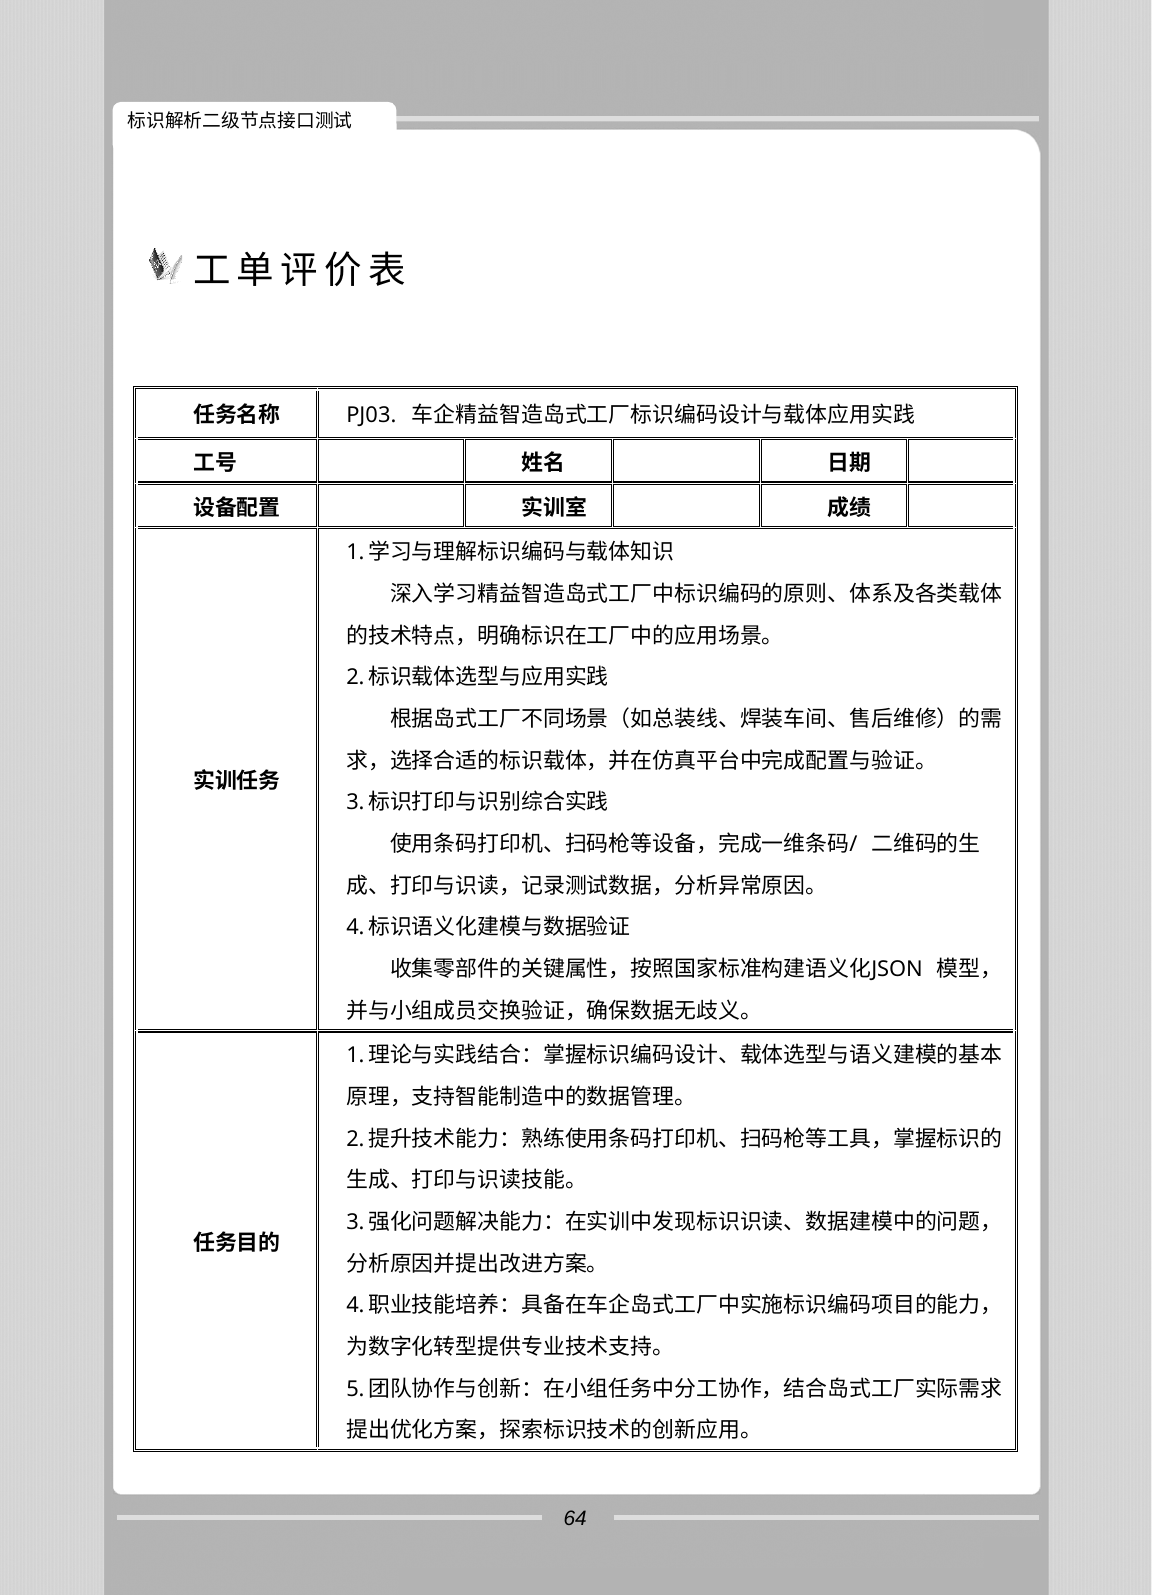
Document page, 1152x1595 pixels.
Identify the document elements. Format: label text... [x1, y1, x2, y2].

picture [0, 0, 1152, 1595]
table_cell 日期 [762, 440, 906, 481]
subtitle 工单评价表 [149, 240, 1002, 324]
table_cell [319, 485, 463, 526]
table_cell 任务目的 [135, 1029, 317, 1449]
table_cell 设备配置 [136, 481, 316, 526]
table_cell 学习与理解标识编码与载体知识 深入学习精益智造岛式工厂中标识编码的原则、体系及各类载体的技术特点，明确标识在工厂中的应用场景。 标识载体选型与应用实践 根据岛式工厂不同场景（如总装线、焊装车间、售后维修）的需求，选择合适的标识载体，并在仿真平台中完成配置与验证。 标识打印与识别综合实践 使用条码打印机、扫码枪等设备，完成一维条码/二维码的生成、打印与识读，记录测试数据，分析异常原因。 标识语义化建模与数据验证 收集零部件的关键属性，按照国家标准构建语义化JSON模型，并与小组成员交换验证，确保数据无歧义。 [317, 526, 1017, 1029]
table_cell [909, 481, 1015, 526]
table_cell 成绩 [762, 485, 906, 526]
table_cell 姓名 [466, 440, 611, 481]
table_cell [614, 440, 759, 481]
table_cell 实训室 [466, 485, 611, 526]
table_header 任务名称 [136, 389, 317, 437]
table_cell [909, 437, 1015, 481]
table_cell 理论与实践结合：掌握标识编码设计、载体选型与语义建模的基本原理，支持智能制造中的数据管理。 提升技术能力：熟练使用条码打印机、扫码枪等工具，掌握标识的生成、打印与识读技能。 强化问题解决能力：在实训中发现标识识读、数据建模中的问题，分析原因并提出改进方案。 4.职业技能培养：具备在车企岛式工厂中实施标识编码项目的能力，为数字化转型提供专业技术支持。 5.团队协作与创新：在小组任务中分工协作，结合岛式工厂实际需求提出优化方案，探索标识技术的创新应用。 [317, 1029, 1017, 1449]
table_header PJ03. 车企精益智造岛式工厂标识编码设计与载体应用实践 [317, 389, 1015, 437]
table_cell 实训任务 [135, 526, 317, 1029]
table_cell [614, 485, 759, 526]
table_cell 工号 [136, 437, 316, 481]
table_cell [319, 440, 463, 481]
